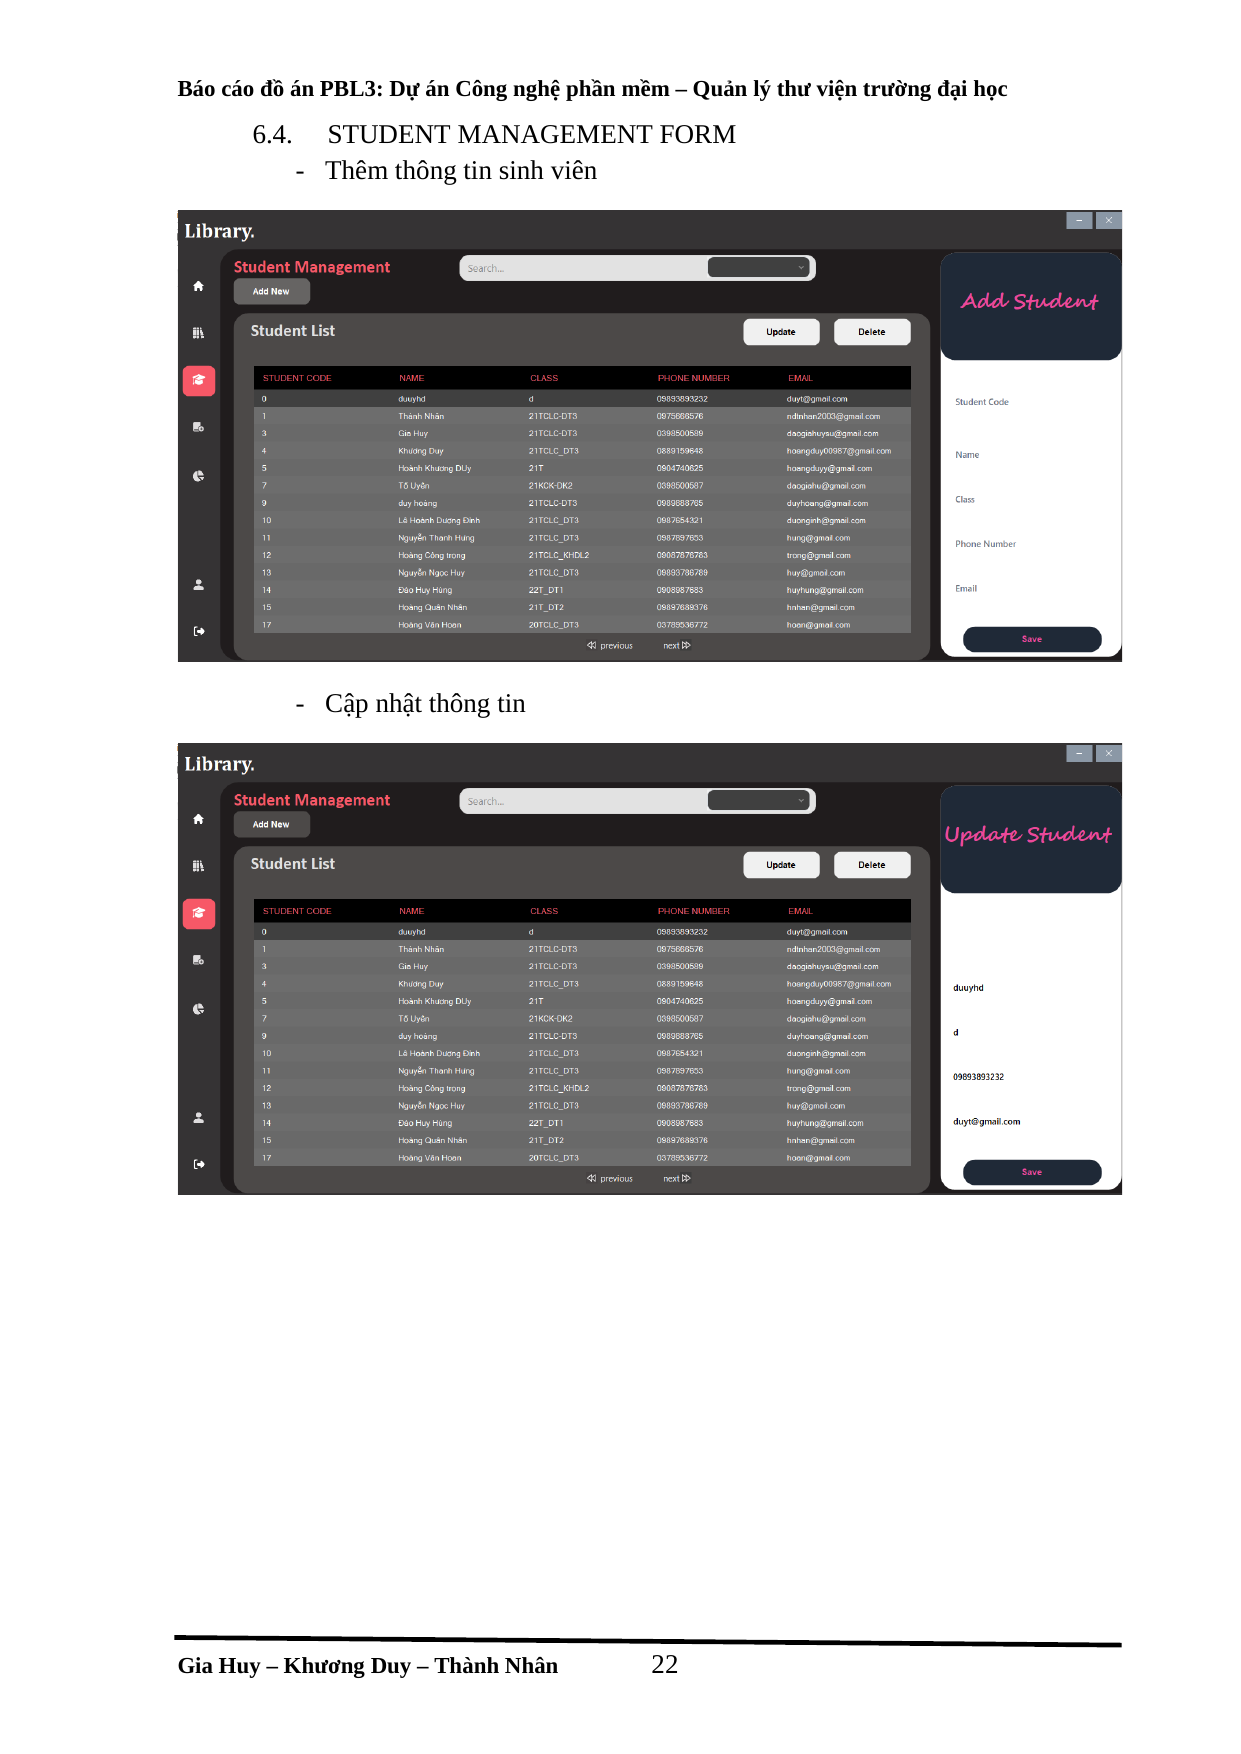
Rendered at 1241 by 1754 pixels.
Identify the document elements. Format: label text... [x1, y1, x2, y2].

list STUDENT MANAGEMENT FORM [252, 118, 1122, 149]
picture [177, 743, 1123, 1195]
list Thêm thông tin sinh viên [295, 154, 1122, 185]
picture [177, 210, 1123, 662]
list Cập nhật thông tin [295, 687, 1122, 718]
